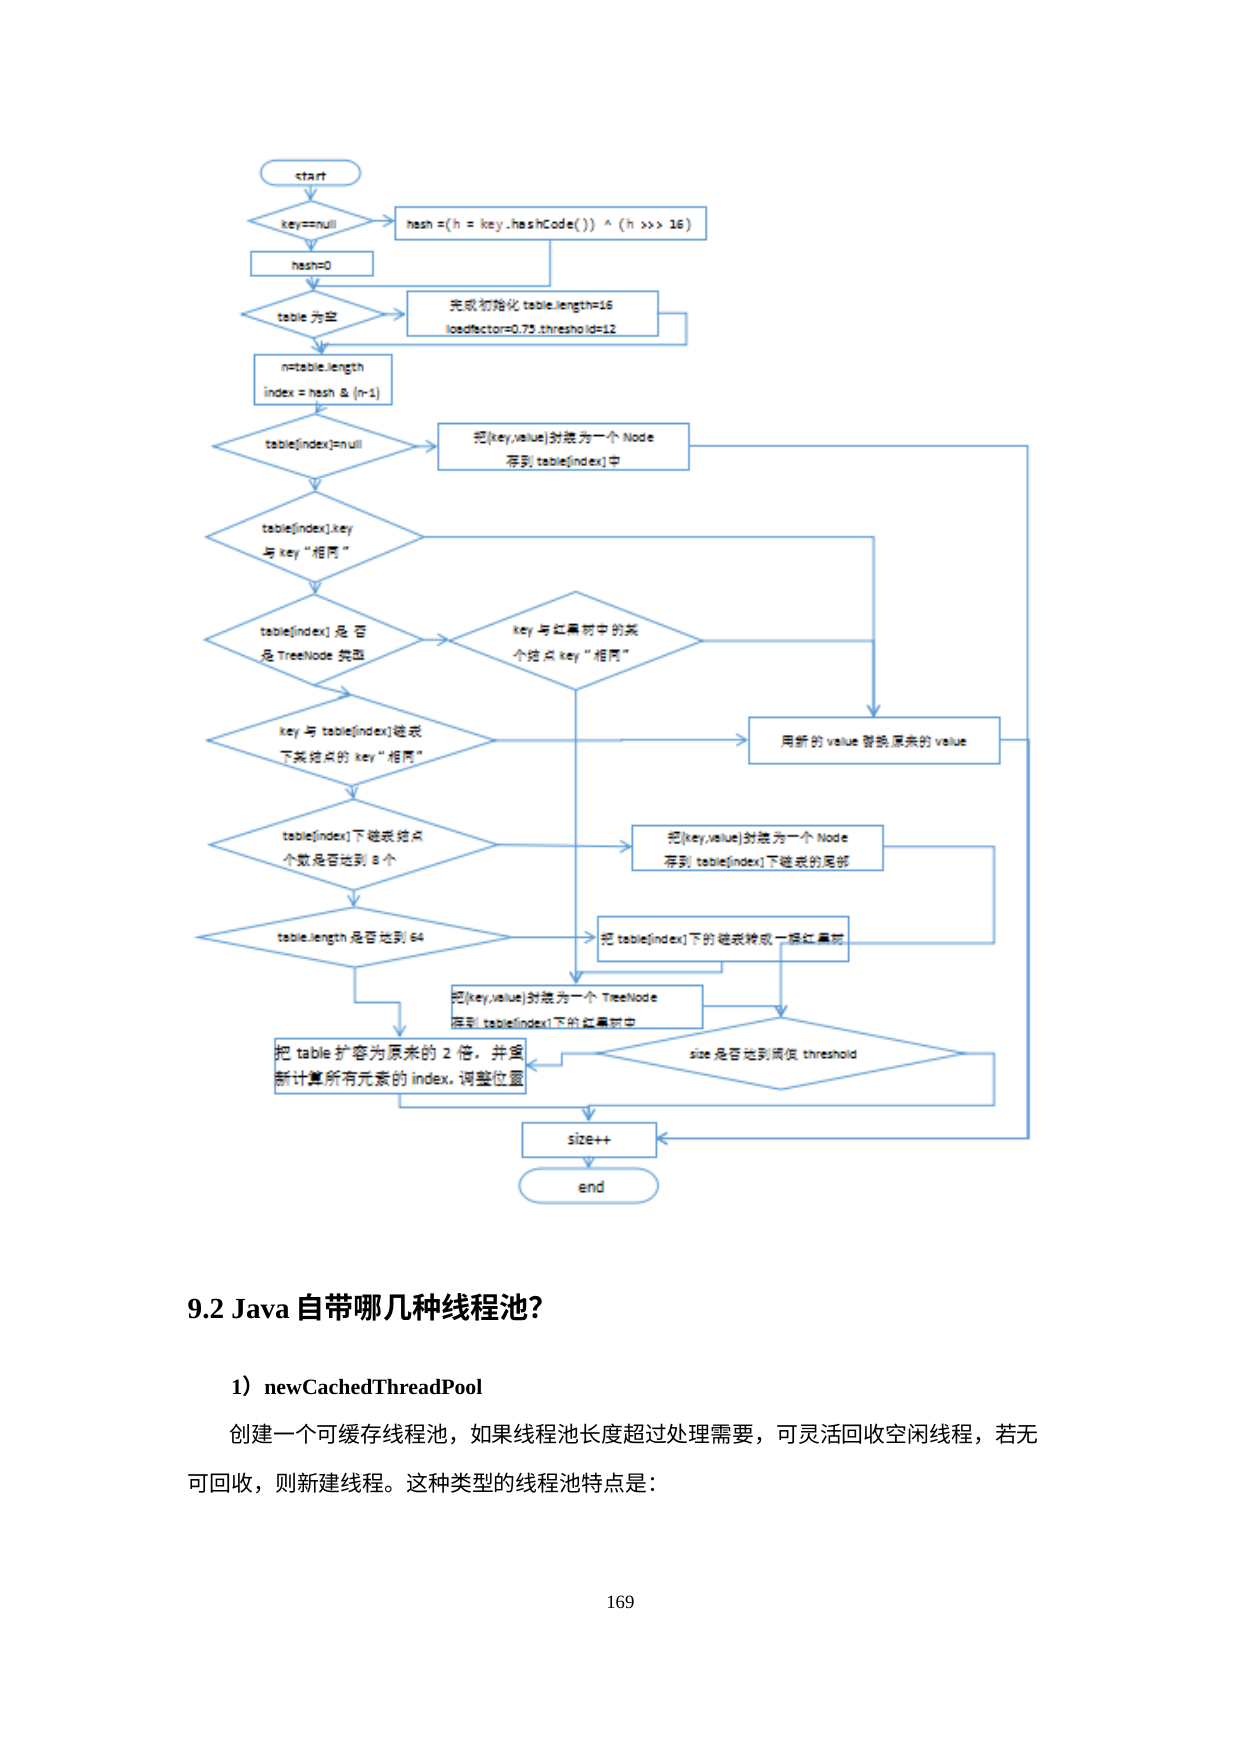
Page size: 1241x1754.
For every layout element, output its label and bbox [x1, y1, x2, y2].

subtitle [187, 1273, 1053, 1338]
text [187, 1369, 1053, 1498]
picture [187, 155, 1044, 1210]
